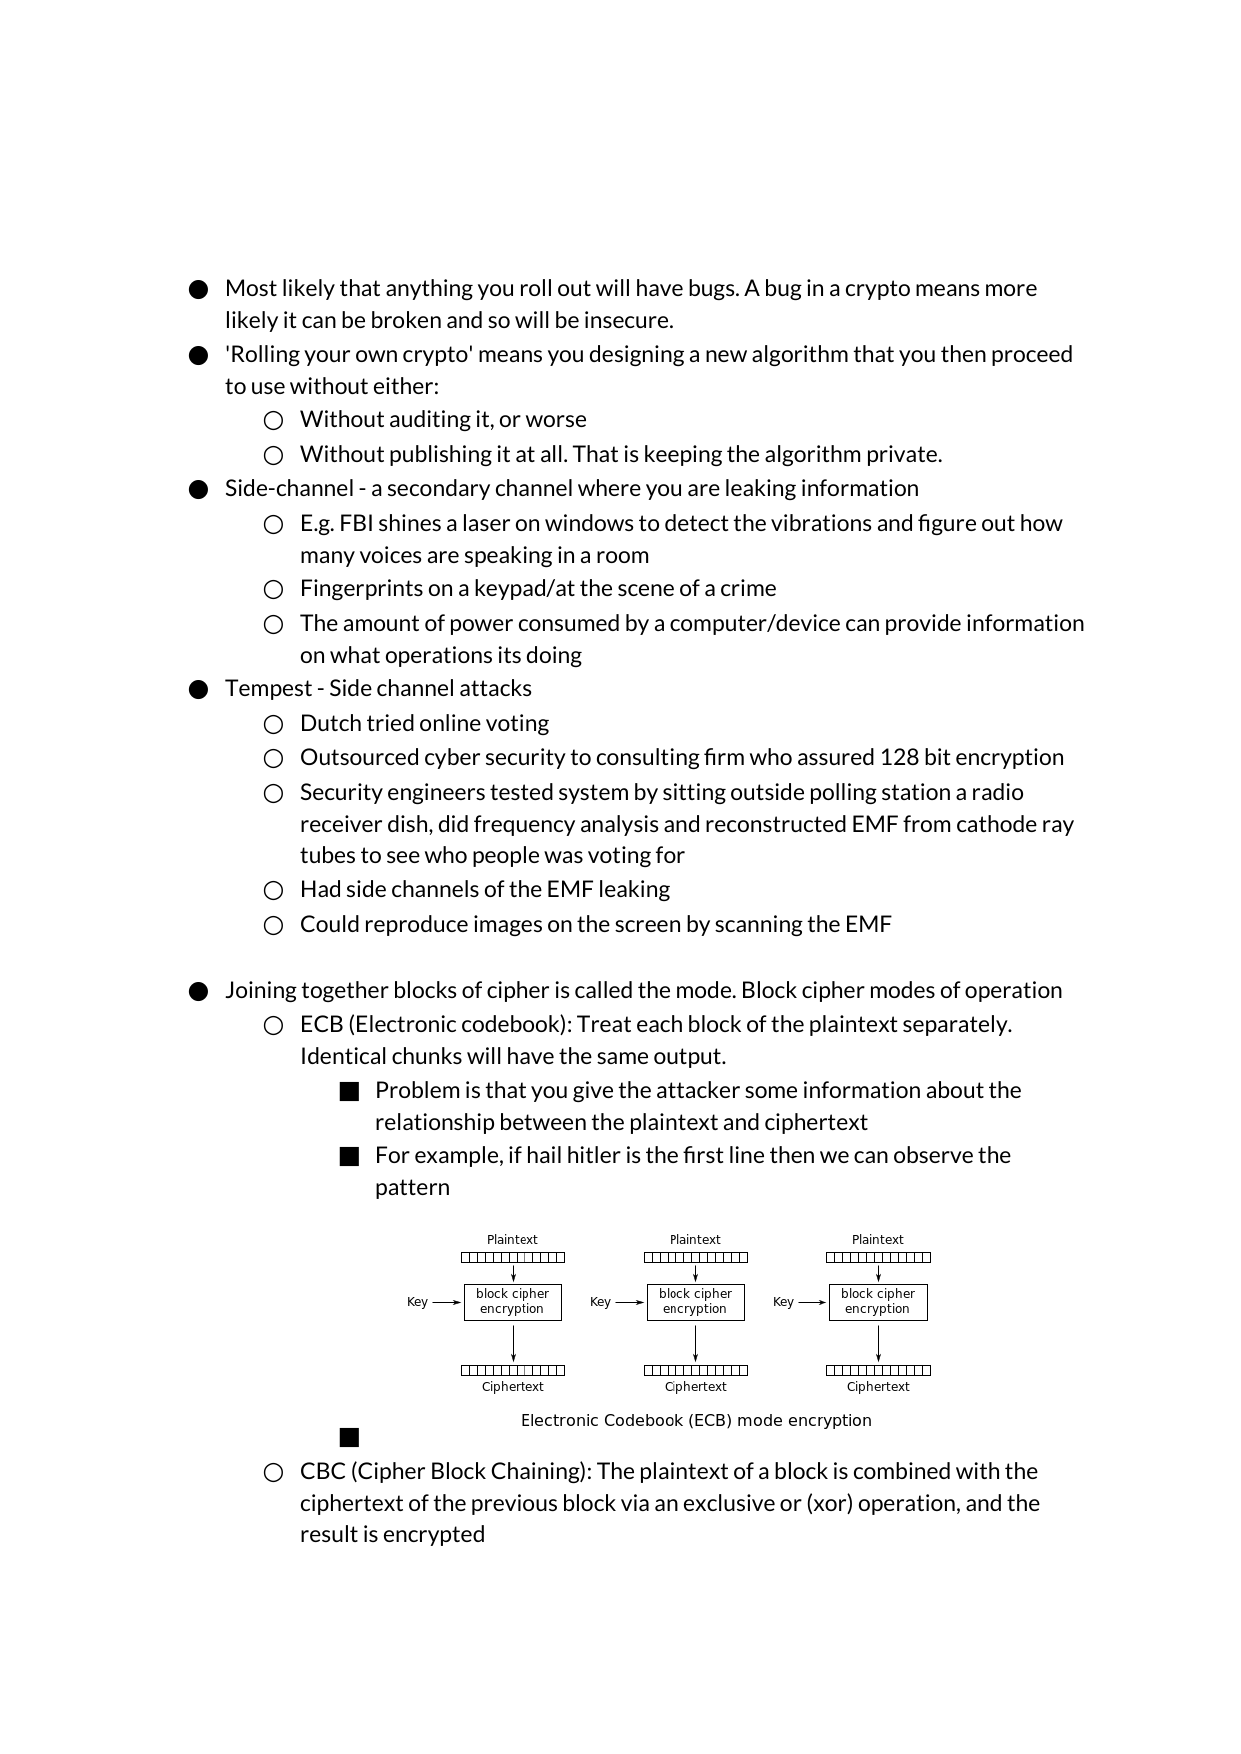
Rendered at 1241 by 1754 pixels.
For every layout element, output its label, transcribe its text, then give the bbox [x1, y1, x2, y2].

list Without auditing it, or worse [262, 403, 1090, 433]
list E.g. FBI shines a laser on windows to detect the vibrations and figure out how many voices are speaking in a room [262, 506, 1090, 568]
list Fingerprints on a keypad/at the scene of a crime [262, 572, 1090, 602]
list Without publishing it at all. That is keeping the algorithm private. [262, 437, 1090, 467]
list 'Rolling your own crypto' means you designing a new algorithm that you then proceed to use without either: [187, 337, 1090, 399]
list Could reproduce images on the screen by scanning the EMF [262, 907, 1090, 937]
list ECB (Electronic codebook): Treat each block of the plaintext separately. Identical chunks will have the same output. [262, 1008, 1090, 1069]
list Dutch tried online voting [262, 707, 1090, 737]
list Most likely that anything you roll out will have bugs. A bug in a crypto means more likely it can be broken and so will be insecure. [187, 272, 1090, 333]
list Tempest - Side channel attacks [187, 672, 1090, 702]
list Problem is that you give the attacker some information about the relationship between the plaintext and ciphertext [337, 1073, 1090, 1135]
list Outsourced cyber security to consulting firm who assured 128 bit encryption [262, 741, 1090, 771]
list Side-channel - a secondary channel where you are leaking information [187, 472, 1090, 502]
list CBC (Cipher Block Chaining): The plaintext of a block is combined with the ciphertext of the previous block via an exclusive or (xor) operation, and the result is encrypted [262, 1454, 1090, 1548]
picture [375, 1204, 972, 1445]
list For example, if hail hitler is the first line then we can observe the pattern [337, 1139, 1090, 1201]
list The amount of power consumed by a computer/device can provide information on what operations its doing [262, 607, 1090, 668]
list Had side channels of the EMF leaking [262, 873, 1090, 903]
list Joining together blocks of cipher is called the mode. Block cipher modes of operation [187, 973, 1090, 1003]
list Security engineers tested system by sitting outside polling station a radio receiver dish, did frequency analysis and reconstructed EMF from cathode ray tubes to see who people was voting for [262, 776, 1090, 869]
